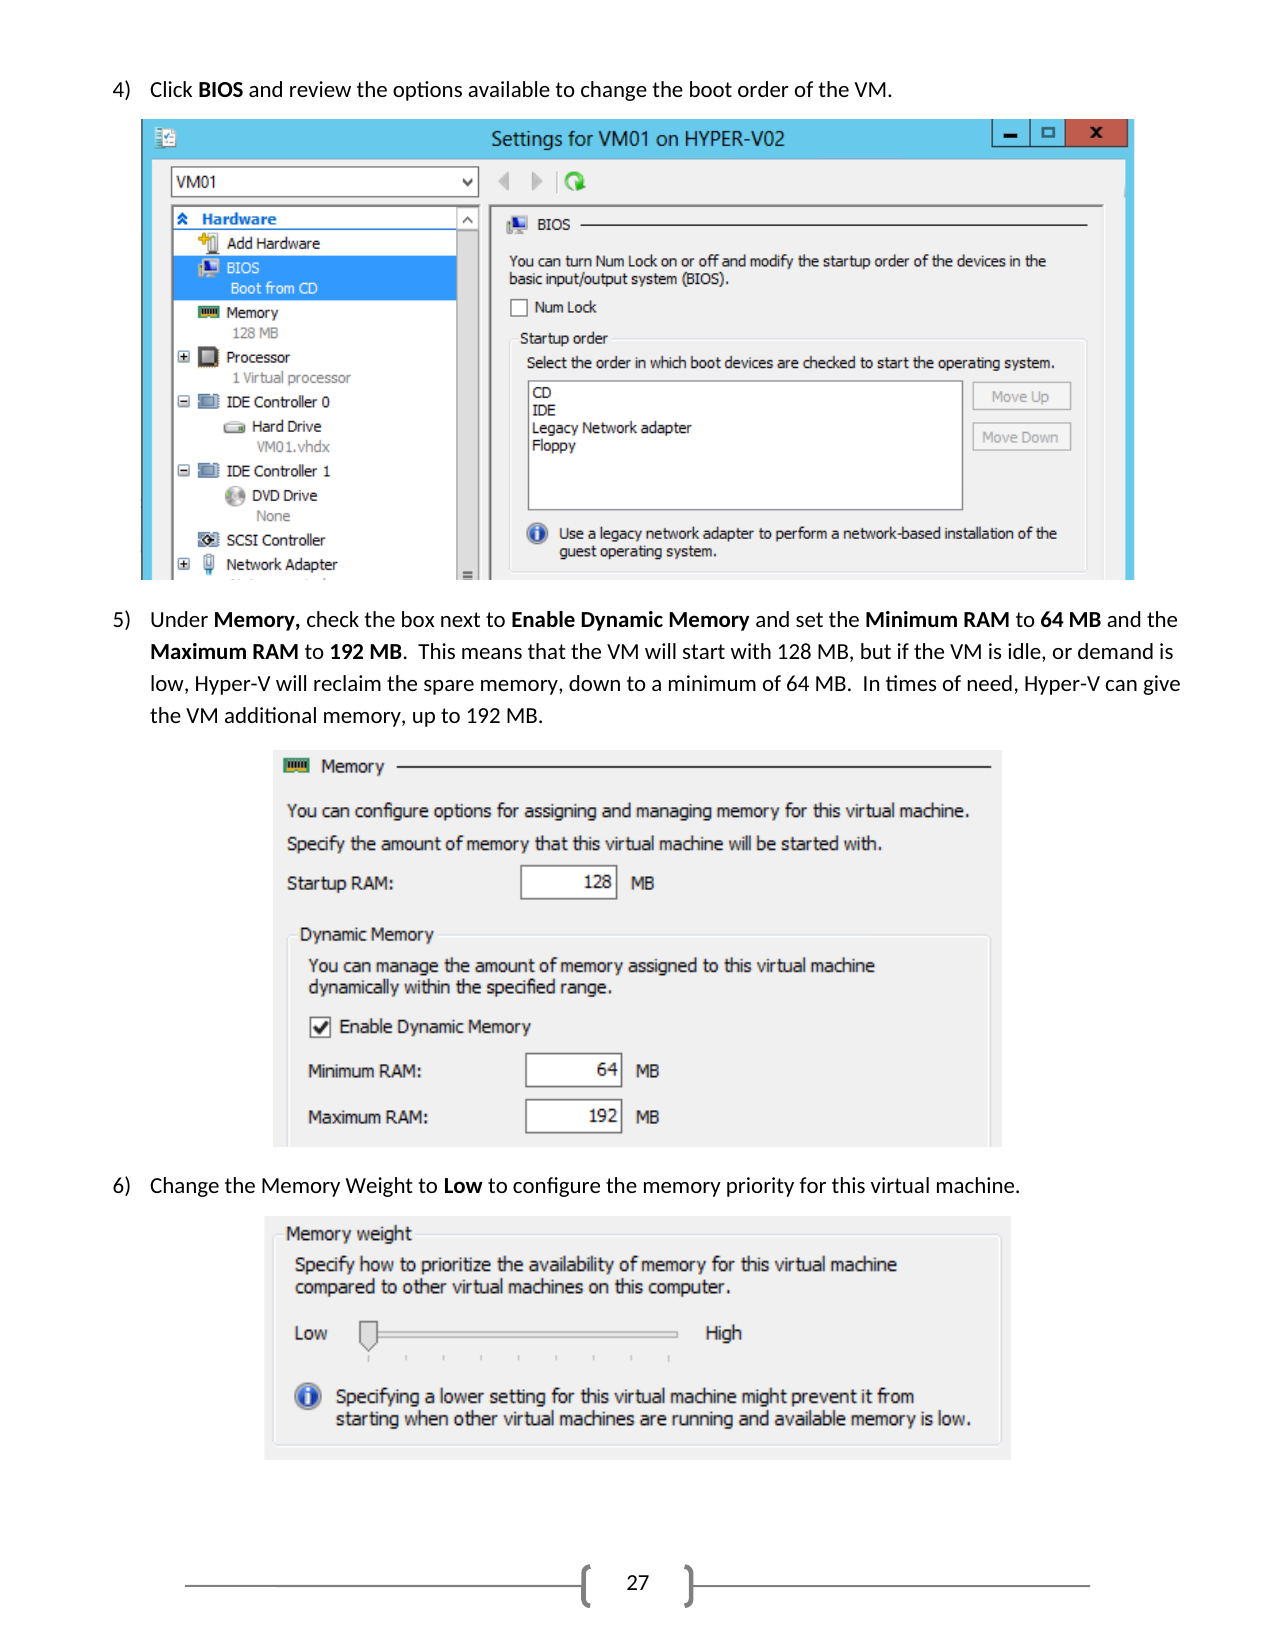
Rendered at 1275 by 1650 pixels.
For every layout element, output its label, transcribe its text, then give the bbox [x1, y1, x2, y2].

picture [272, 750, 1003, 1147]
picture [264, 1216, 1011, 1460]
picture [140, 119, 1135, 580]
list Click BIOS and review the options available to change the boot order of the VM. [112, 75, 1200, 103]
list Under Memory, check the box next to Enable Dynamic Memory and set the Minimum RAM to 64 MB and the Maximum RAM to 192 MB. This means that the VM will start with 128 MB, but if the VM is idle, or demand is low, Hyper-V will reclaim the spare memory, down to a minimum of 64 MB. In times of need, Hyper-V can give the VM additional memory, up to 192 MB. [112, 605, 1200, 730]
list Change the Memory Weight to Low to configure the memory priority for this virtual machine. [112, 1171, 1200, 1199]
